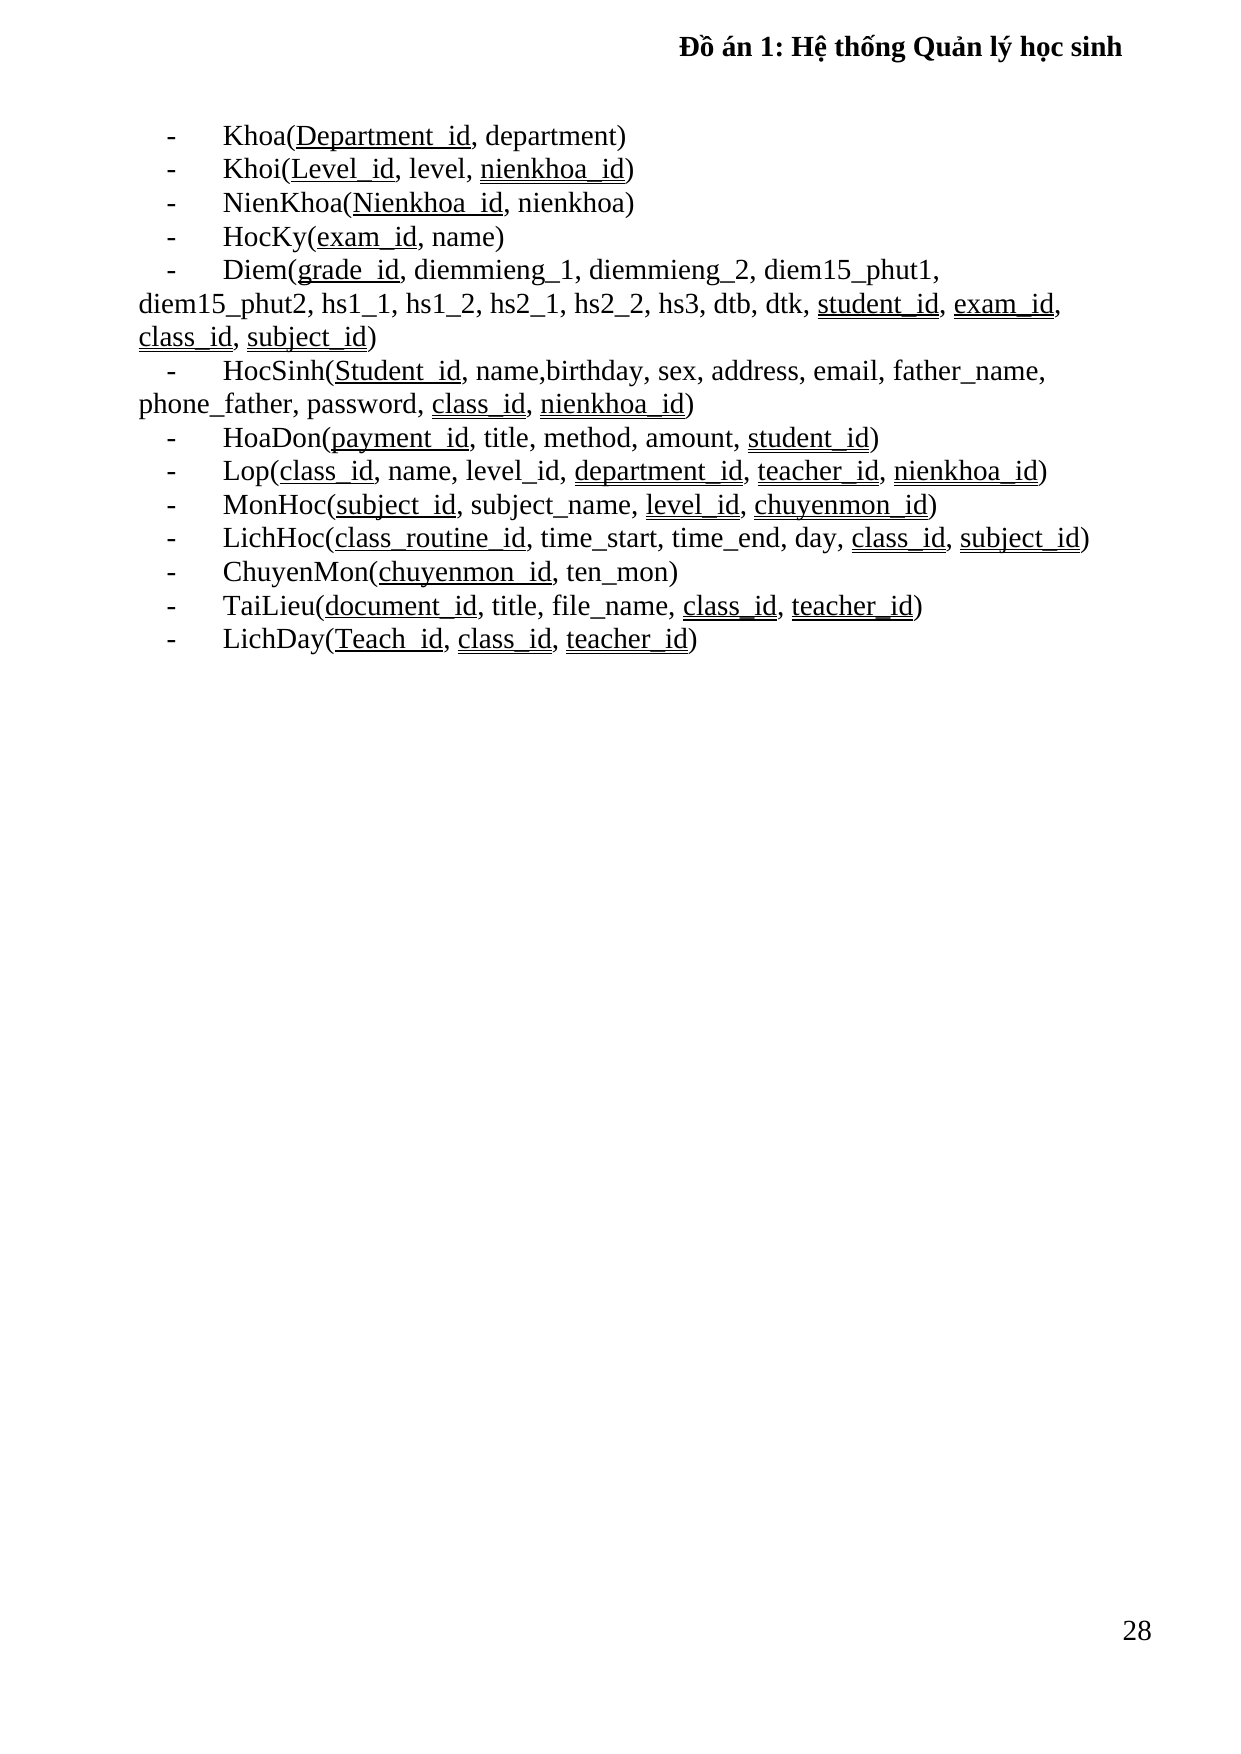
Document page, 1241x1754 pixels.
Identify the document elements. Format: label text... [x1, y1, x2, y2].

list LichHoc(class_routine_id, time_start, time_end, day, class_id, subject_id) [138, 521, 1122, 554]
list LichDay(Teach_id, class_id, teacher_id) [138, 621, 1122, 655]
list HocKy(exam_id, name) [138, 219, 1122, 252]
list Lop(class_id, name, level_id, department_id, teacher_id, nienkhoa_id) [138, 453, 1122, 487]
list Khoi(Level_id, level, nienkhoa_id) [138, 152, 1122, 185]
list ChuyenMon(chuyenmon_id, ten_mon) [138, 554, 1122, 588]
list HocSinh(Student_id, name,birthday, sex, address, email, father_name, phone_father, password, class_id, nienkhoa_id) [138, 353, 1122, 420]
list MonHoc(subject_id, subject_name, level_id, chuyenmon_id) [138, 487, 1122, 521]
list NienKhoa(Nienkhoa_id, nienkhoa) [138, 185, 1122, 219]
list TaiLieu(document_id, title, file_name, class_id, teacher_id) [138, 588, 1122, 621]
list Diem(grade_id, diemmieng_1, diemmieng_2, diem15_phut1, diem15_phut2, hs1_1, hs1_2, hs2_1, hs2_2, hs3, dtb, dtk, student_id, exam_id, class_id, subject_id) [138, 252, 1122, 353]
list HoaDon(payment_id, title, method, amount, student_id) [138, 420, 1122, 453]
list Khoa(Department_id, department) [138, 118, 1122, 152]
